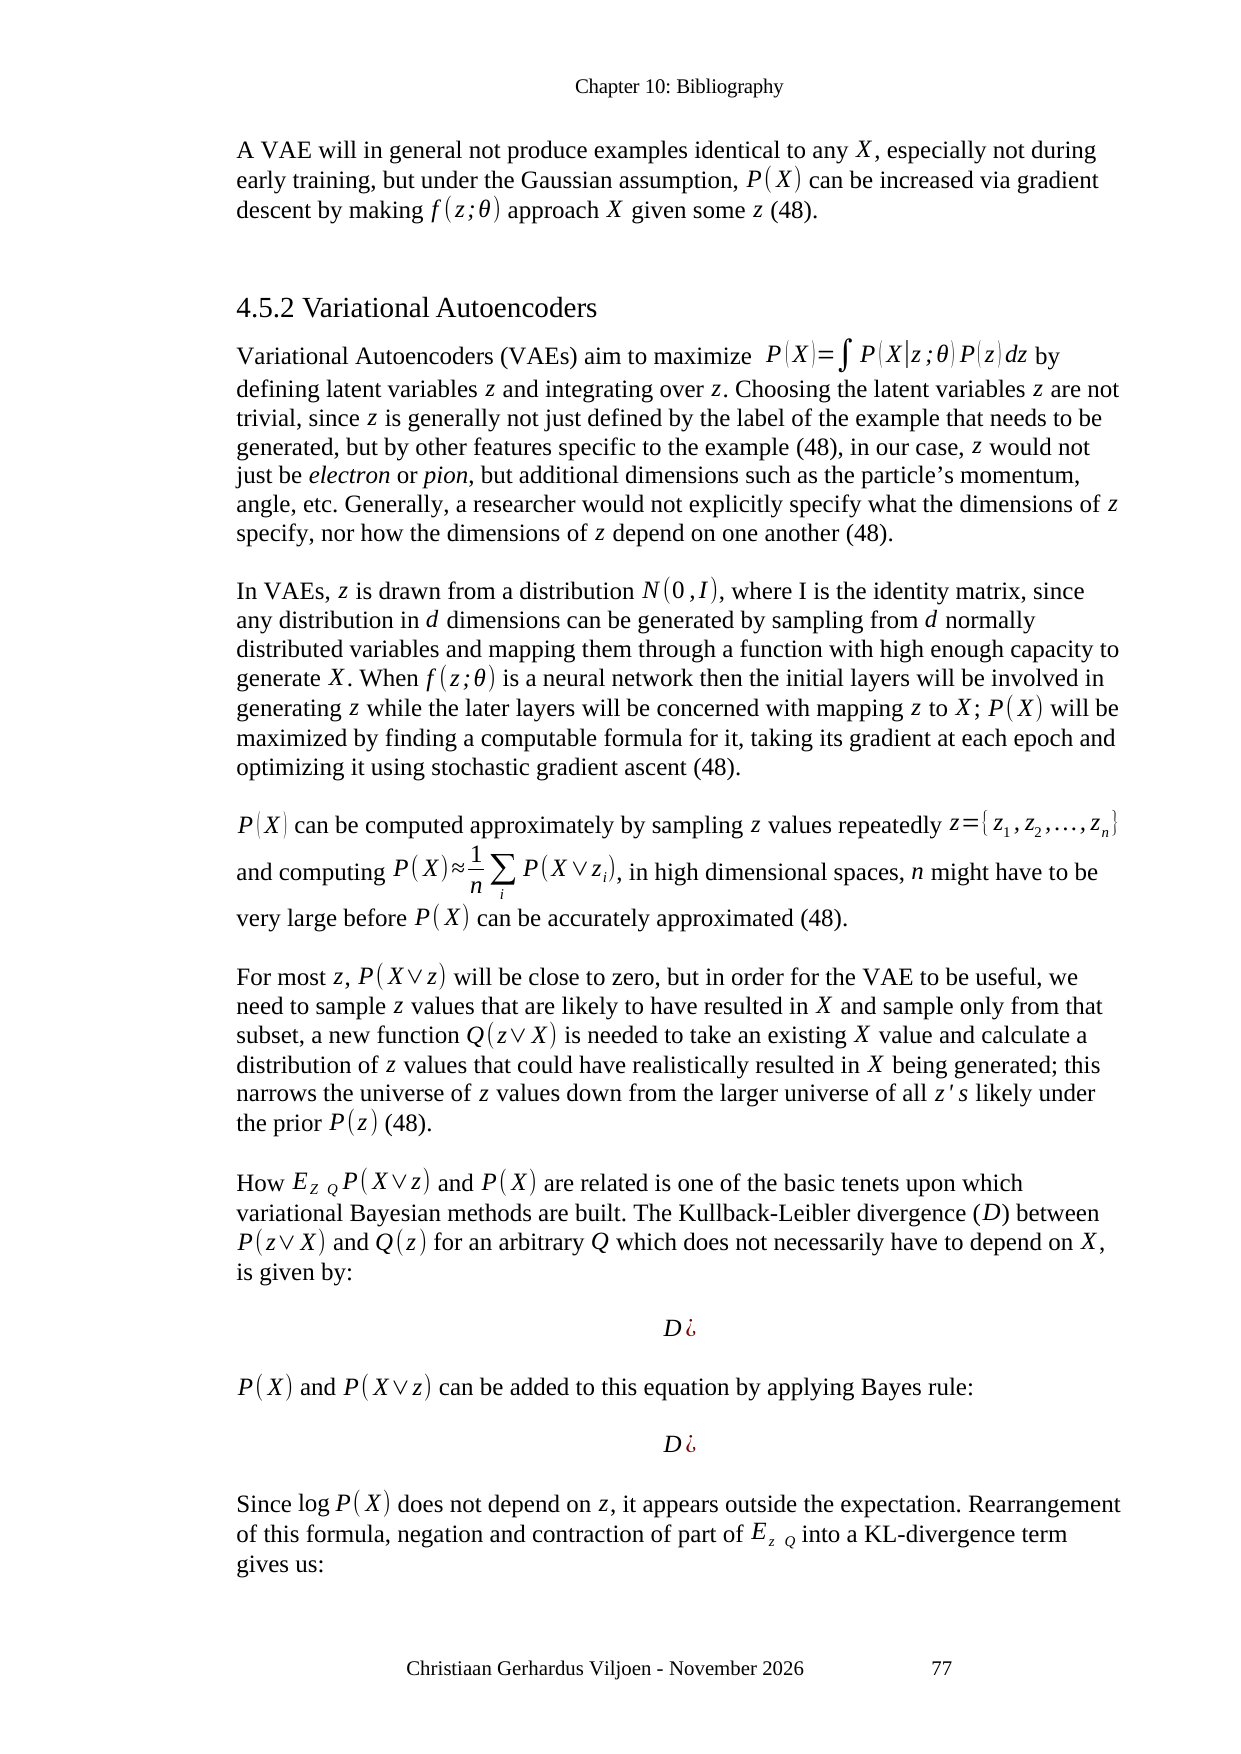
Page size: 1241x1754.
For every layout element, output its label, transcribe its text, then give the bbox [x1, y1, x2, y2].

text Since does not depend on , it appears outside the expectation. Rearrangement of this formula, negation and contraction of part of into a KL-divergence term gives us: [236, 1488, 1122, 1578]
text In VAEs, is drawn from a distribution , where I is the identity matrix, since any distribution in dimensions can be generated by sampling from normally distributed variables and mapping them through a function with high enough capacity to generate . When is a neural network then the initial layers will be involved in generating while the later layers will be concerned with mapping to ; will be maximized by finding a computable formula for it, taking its gradient at each epoch and optimizing it using stochastic gradient ascent . [236, 575, 1122, 780]
text can be computed approximately by sampling values repeatedly and computing , in high dimensional spaces, might have to be very large before can be accurately approximated . [236, 809, 1122, 932]
text How and are related is one of the basic tenets upon which variational Bayesian methods are built. The Kullback-Leibler divergence () between and for an arbitrary which does not necessarily have to depend on , is given by: [236, 1166, 1122, 1286]
text Variational Autoencoders (VAEs) aim to maximize by defining latent variables and integrating over . Choosing the latent variables are not trivial, since is generally not just defined by the label of the example that needs to be generated, but by other features specific to the example , in our case, would not just be electron or pion, but additional dimensions such as the particle’s momentum, angle, etc. Generally, a researcher would not explicitly specify what the dimensions of specify, nor how the dimensions of depend on one another . [236, 336, 1122, 547]
text A VAE will in general not produce examples identical to any , especially not during early training, but under the Gaussian assumption, can be increased via gradient descent by making approach given some . [236, 135, 1122, 224]
text and can be added to this equation by applying Bayes rule: [236, 1372, 1122, 1402]
text For most , will be close to zero, but in order for the VAE to be useful, we need to sample values that are likely to have resulted in and sample only from that subset, a new function is needed to take an existing value and calculate a distribution of values that could have realistically resulted in being generated; this narrows the universe of values down from the larger universe of all likely under the prior . [236, 961, 1122, 1137]
subtitle Variational Autoencoders [236, 290, 1122, 324]
